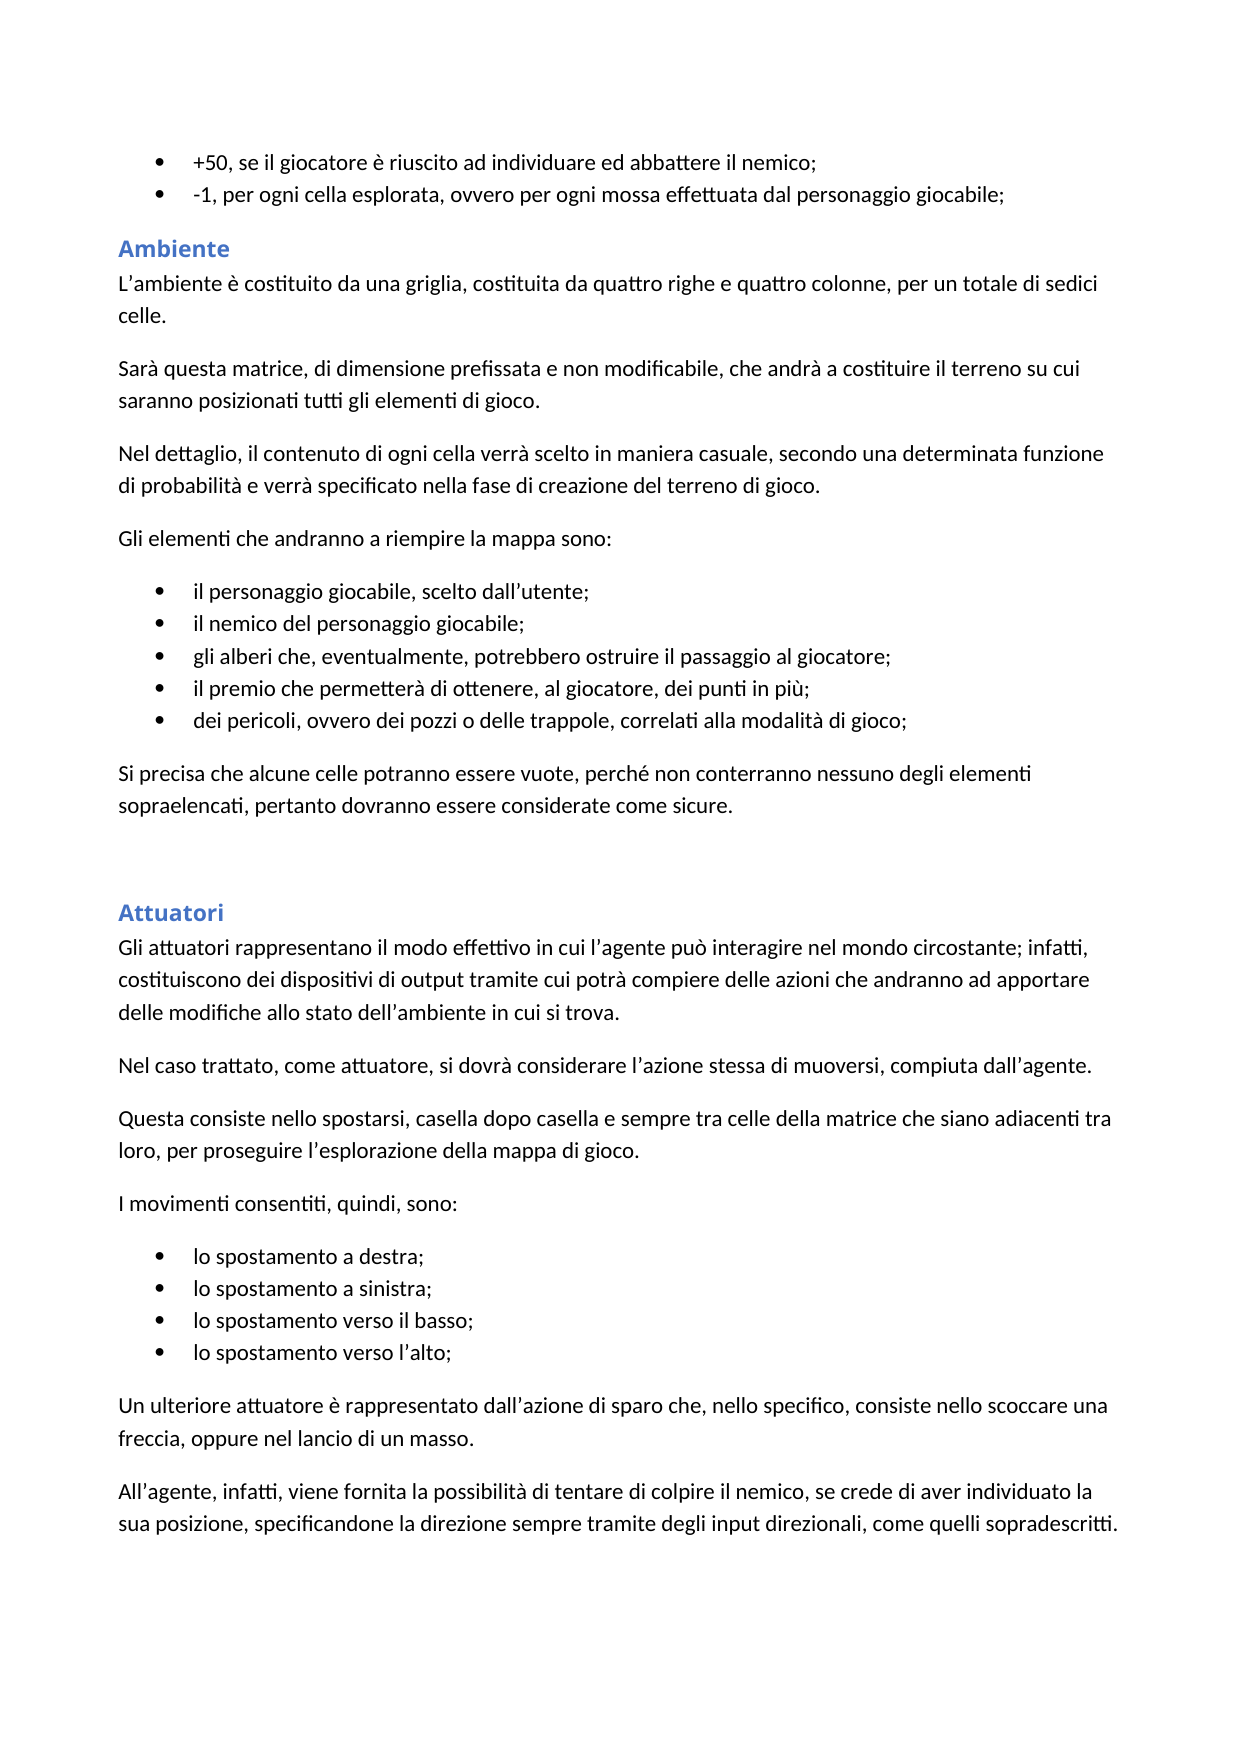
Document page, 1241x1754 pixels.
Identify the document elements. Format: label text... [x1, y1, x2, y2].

list -1, per ogni cella esplorata, ovvero per ogni mossa effettuata dal personaggio giocabile; [156, 180, 1122, 208]
list il nemico del personaggio giocabile; [156, 609, 1122, 638]
text Si precisa che alcune celle potranno essere vuote, perché non conterranno nessuno degli elementi sopraelencati, pertanto dovranno essere considerate come sicure. [118, 759, 1122, 819]
text Nel caso trattato, come attuatore, si dovrà considerare l’azione stessa di muoversi, compiuta dall’agente. [118, 1051, 1122, 1079]
list lo spostamento verso il basso; [156, 1306, 1122, 1334]
text L’ambiente è costituito da una griglia, costituita da quattro righe e quattro colonne, per un totale di sedici celle. [118, 269, 1122, 329]
text Nel dettaglio, il contenuto di ogni cella verrà scelto in maniera casuale, secondo una determinata funzione di probabilità e verrà specificato nella fase di creazione del terreno di gioco. [118, 439, 1122, 499]
list il personaggio giocabile, scelto dall’utente; [156, 577, 1122, 605]
list lo spostamento a destra; [156, 1242, 1122, 1270]
list gli alberi che, eventualmente, potrebbero ostruire il passaggio al giocatore; [156, 642, 1122, 670]
list dei pericoli, ovvero dei pozzi o delle trappole, correlati alla modalità di gioco; [156, 706, 1122, 734]
text Questa consiste nello spostarsi, casella dopo casella e sempre tra celle della matrice che siano adiacenti tra loro, per proseguire l’esplorazione della mappa di gioco. [118, 1104, 1122, 1164]
list il premio che permetterà di ottenere, al giocatore, dei punti in più; [156, 674, 1122, 702]
list +50, se il giocatore è riuscito ad individuare ed abbattere il nemico; [156, 148, 1122, 176]
text All’agente, infatti, viene fornita la possibilità di tentare di colpire il nemico, se crede di aver individuato la sua posizione, specificandone la direzione sempre tramite degli input direzionali, come quelli sopradescritti. [118, 1477, 1122, 1537]
text Sarà questa matrice, di dimensione prefissata e non modificabile, che andrà a costituire il terreno su cui saranno posizionati tutti gli elementi di gioco. [118, 354, 1122, 414]
subtitle Attuatori [118, 897, 1122, 929]
list lo spostamento verso l’alto; [156, 1338, 1122, 1367]
list lo spostamento a sinistra; [156, 1274, 1122, 1302]
subtitle Ambiente [118, 233, 1122, 264]
text Gli elementi che andranno a riempire la mappa sono: [118, 524, 1122, 552]
text I movimenti consentiti, quindi, sono: [118, 1189, 1122, 1217]
text Un ulteriore attuatore è rappresentato dall’azione di sparo che, nello specifico, consiste nello scoccare una freccia, oppure nel lancio di un masso. [118, 1392, 1122, 1452]
text Gli attuatori rappresentano il modo effettivo in cui l’agente può interagire nel mondo circostante; infatti, costituiscono dei dispositivi di output tramite cui potrà compiere delle azioni che andranno ad apportare delle modifiche allo stato dell’ambiente in cui si trova. [118, 933, 1122, 1026]
